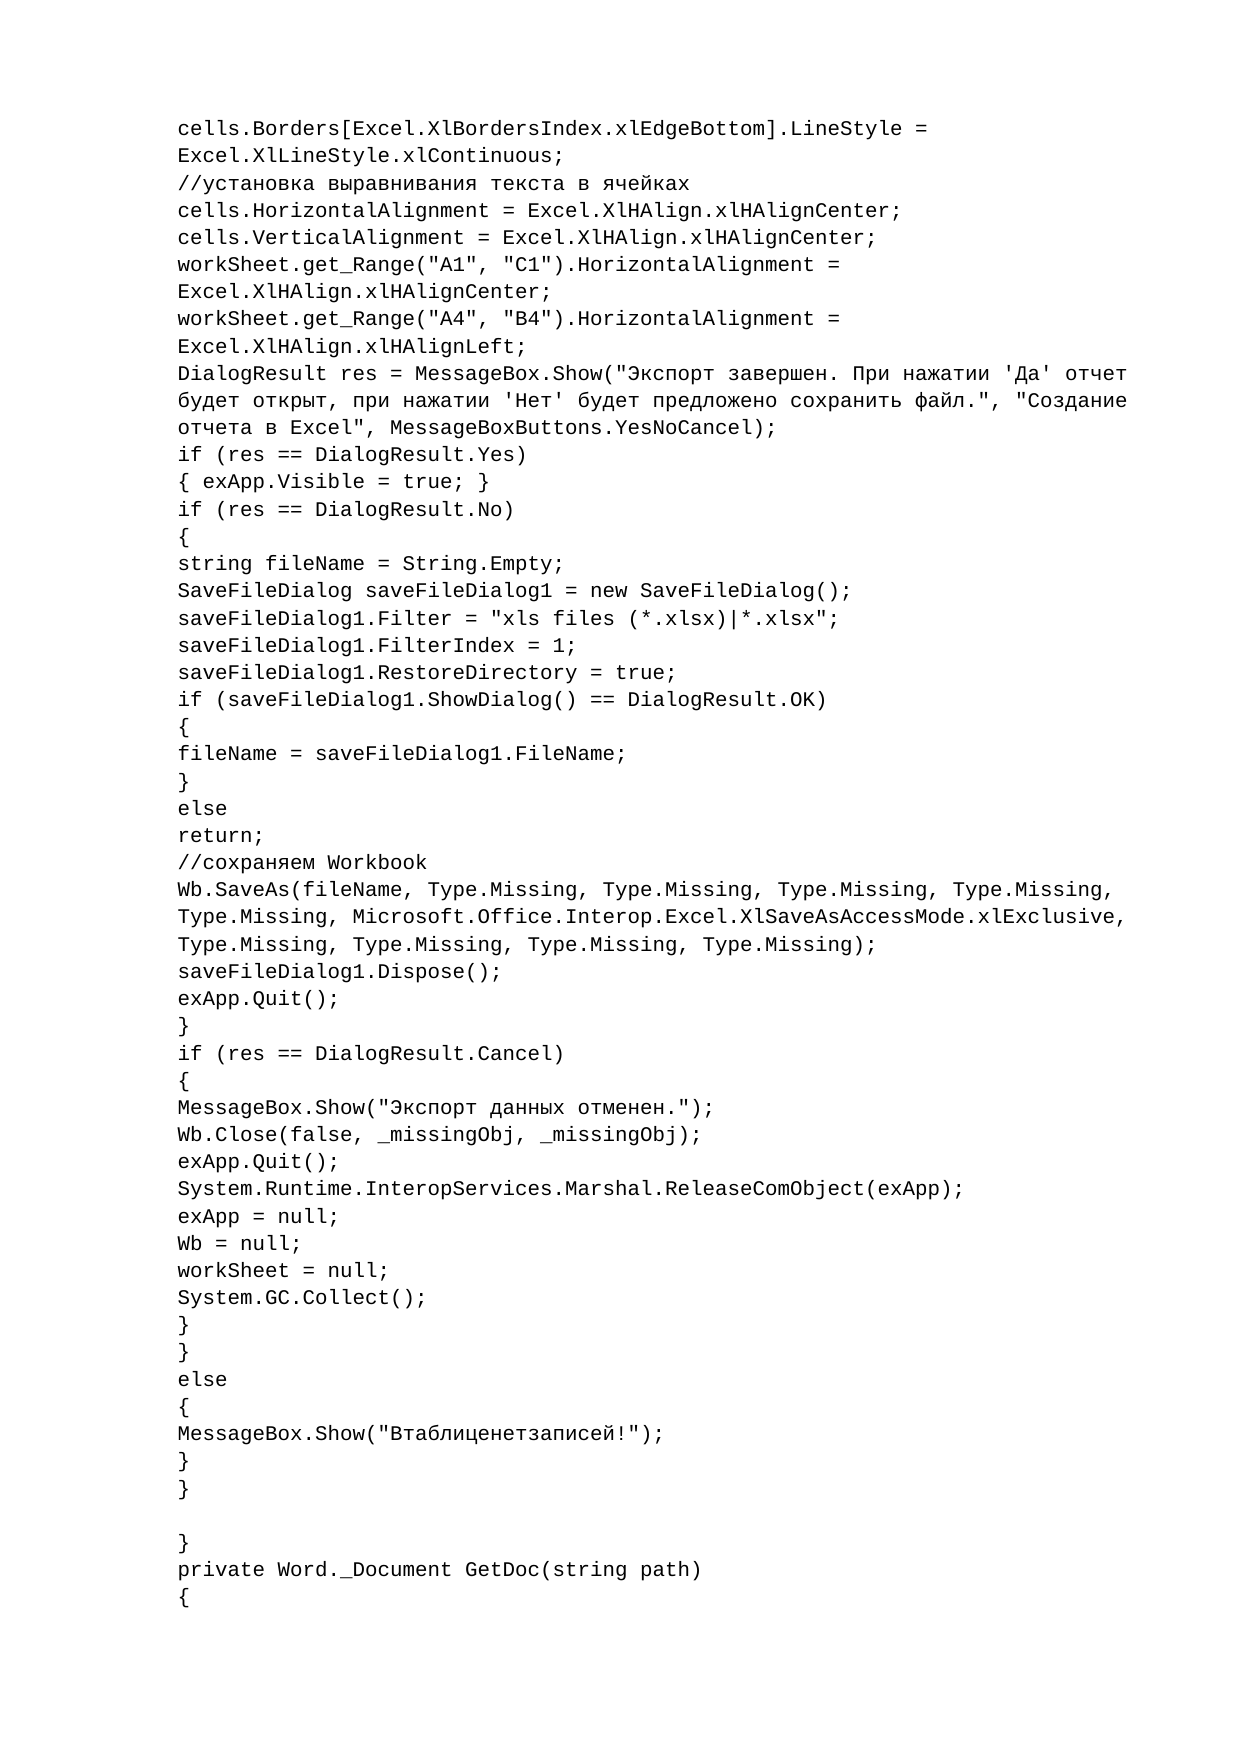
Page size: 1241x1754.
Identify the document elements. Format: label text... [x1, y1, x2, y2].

text } [177, 1314, 1181, 1338]
text } [177, 1015, 1181, 1039]
text exApp = null; [177, 1206, 1181, 1229]
text saveFileDialog1.Dispose(); [177, 961, 1181, 984]
text { [177, 1070, 1181, 1093]
text workSheet.get_Range("A4", "B4").HorizontalAlignment = Excel.XlHAlign.xlHAlignLeft; [177, 308, 1181, 359]
text { [177, 1586, 1181, 1610]
text workSheet = null; [177, 1260, 1181, 1284]
text { [177, 716, 1181, 740]
text } [177, 1450, 1181, 1474]
text //сохраняем Workbook [177, 852, 1181, 876]
text } [177, 1477, 1181, 1501]
text SaveFileDialog saveFileDialog1 = new SaveFileDialog(); [177, 580, 1181, 604]
text DialogResult res = MessageBox.Show("Экспорт завершен. При нажатии 'Да' отчет будет открыт, при нажатии 'Нет' будет предложено сохранить файл.", "Создание отчета в Excel", MessageBoxButtons.YesNoCancel); [177, 363, 1181, 441]
text saveFileDialog1.FilterIndex = 1; [177, 635, 1181, 658]
text MessageBox.Show("Втаблиценетзаписей!"); [177, 1423, 1181, 1447]
text return; [177, 825, 1181, 849]
text { exApp.Visible = true; } [177, 472, 1181, 495]
text cells.VerticalAlignment = Excel.XlHAlign.xlHAlignCenter; [177, 227, 1181, 251]
text //установка выравнивания текста в ячейках [177, 172, 1181, 196]
text MessageBox.Show("Экспорт данных отменен."); [177, 1097, 1181, 1121]
text { [177, 1396, 1181, 1419]
text string fileName = String.Empty; [177, 553, 1181, 577]
text cells.HorizontalAlignment = Excel.XlHAlign.xlHAlignCenter; [177, 200, 1181, 223]
text cells.Borders[Excel.XlBordersIndex.xlEdgeBottom].LineStyle = Excel.XlLineStyle.xlContinuous; [177, 118, 1181, 169]
text private Word._Document GetDoc(string path) [177, 1559, 1181, 1583]
text { [177, 526, 1181, 549]
text } [177, 771, 1181, 794]
text Wb.Close(false, _missingObj, _missingObj); [177, 1124, 1181, 1148]
text exApp.Quit(); [177, 988, 1181, 1012]
text System.GC.Collect(); [177, 1287, 1181, 1311]
text } [177, 1342, 1181, 1365]
text exApp.Quit(); [177, 1151, 1181, 1175]
text if (saveFileDialog1.ShowDialog() == DialogResult.OK) [177, 689, 1181, 713]
text if (res == DialogResult.Cancel) [177, 1042, 1181, 1066]
text } [177, 1532, 1181, 1556]
text if (res == DialogResult.Yes) [177, 444, 1181, 468]
text saveFileDialog1.Filter = "xls files (*.xlsx)|*.xlsx"; [177, 607, 1181, 631]
text Wb = null; [177, 1233, 1181, 1256]
text System.Runtime.InteropServices.Marshal.ReleaseComObject(exApp); [177, 1178, 1181, 1202]
text workSheet.get_Range("A1", "C1").HorizontalAlignment = Excel.XlHAlign.xlHAlignCenter; [177, 254, 1181, 305]
text else [177, 798, 1181, 821]
text fileName = saveFileDialog1.FileName; [177, 743, 1181, 767]
text Wb.SaveAs(fileName, Type.Missing, Type.Missing, Type.Missing, Type.Missing, Type.Missing, Microsoft.Office.Interop.Excel.XlSaveAsAccessMode.xlExclusive, Type.Missing, Type.Missing, Type.Missing, Type.Missing); [177, 879, 1181, 957]
text else [177, 1369, 1181, 1392]
text saveFileDialog1.RestoreDirectory = true; [177, 662, 1181, 686]
text if (res == DialogResult.No) [177, 499, 1181, 522]
